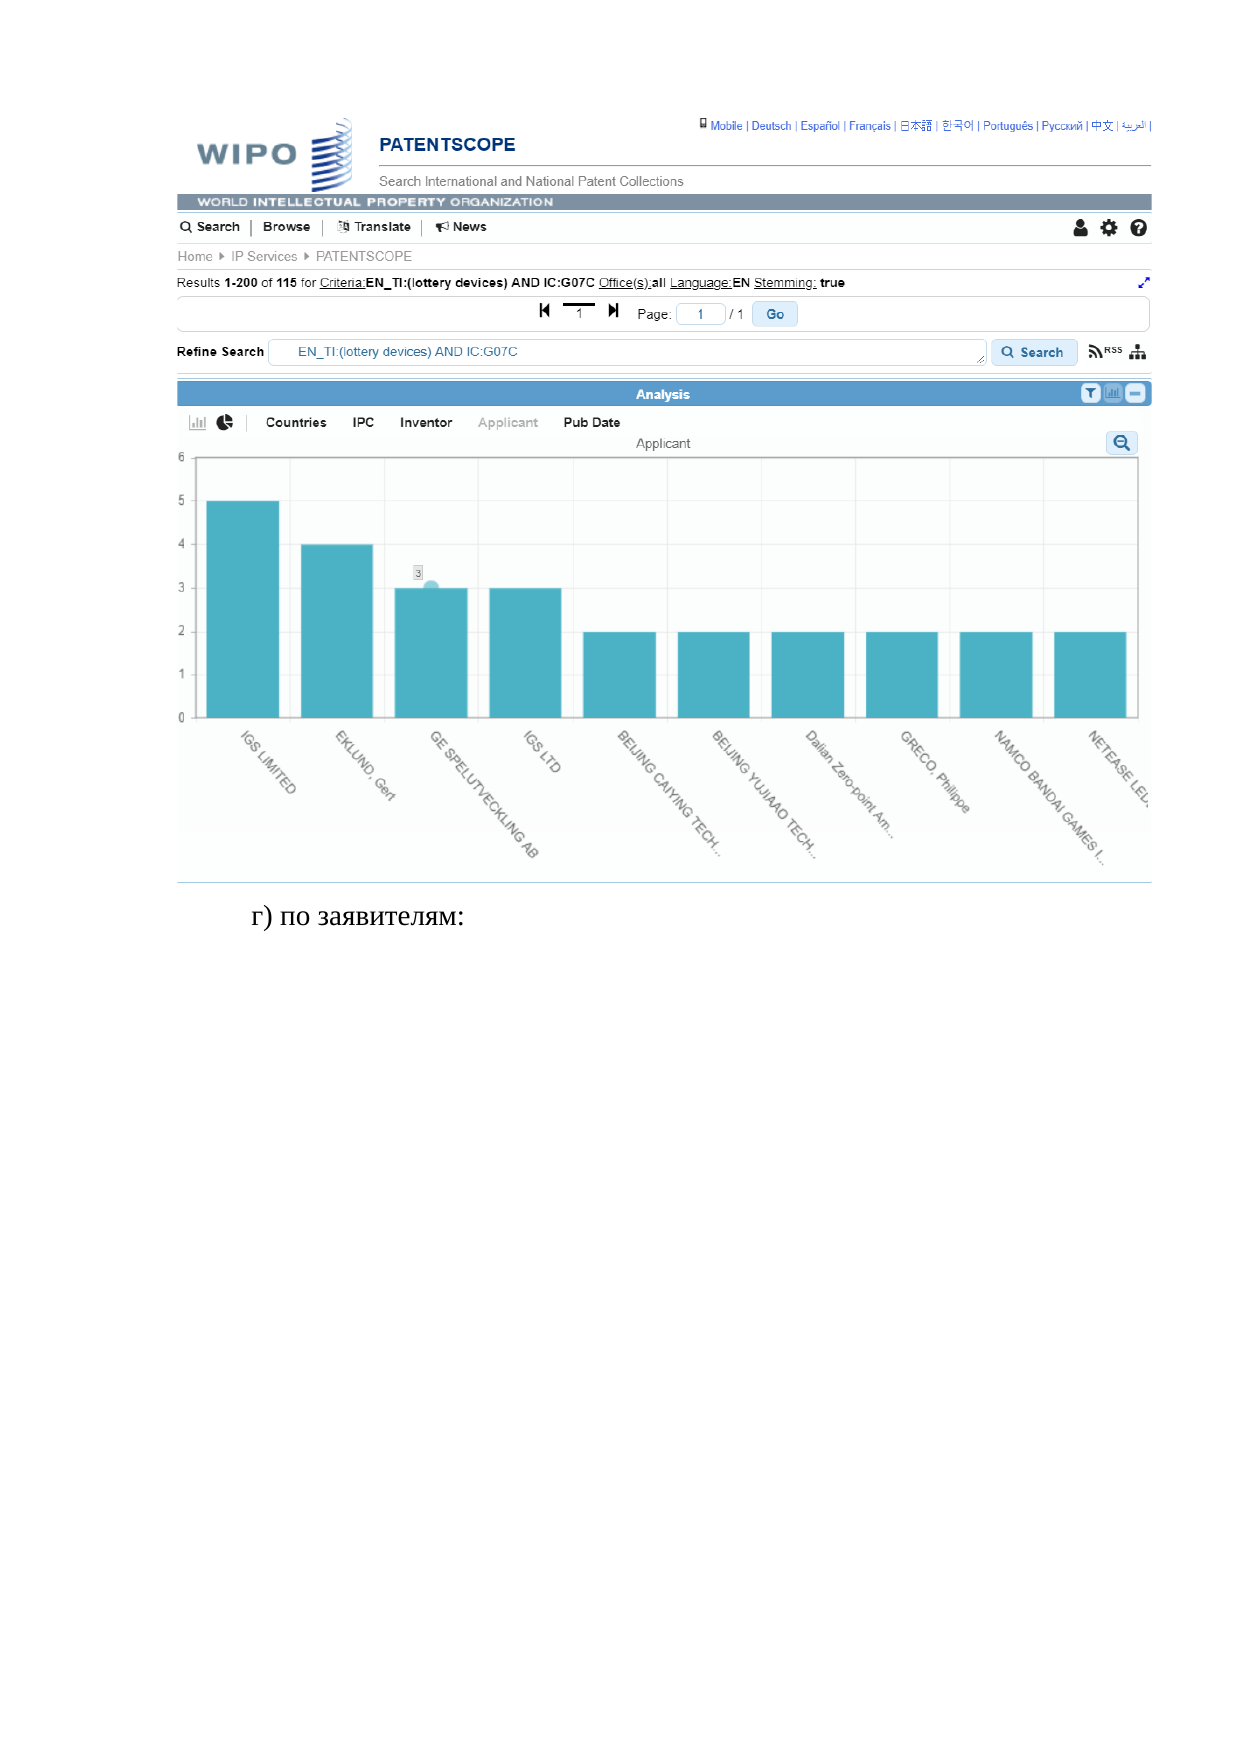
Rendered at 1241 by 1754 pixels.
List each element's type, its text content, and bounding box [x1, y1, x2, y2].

text г) по заявителям: [177, 898, 1152, 932]
picture [177, 118, 1152, 884]
